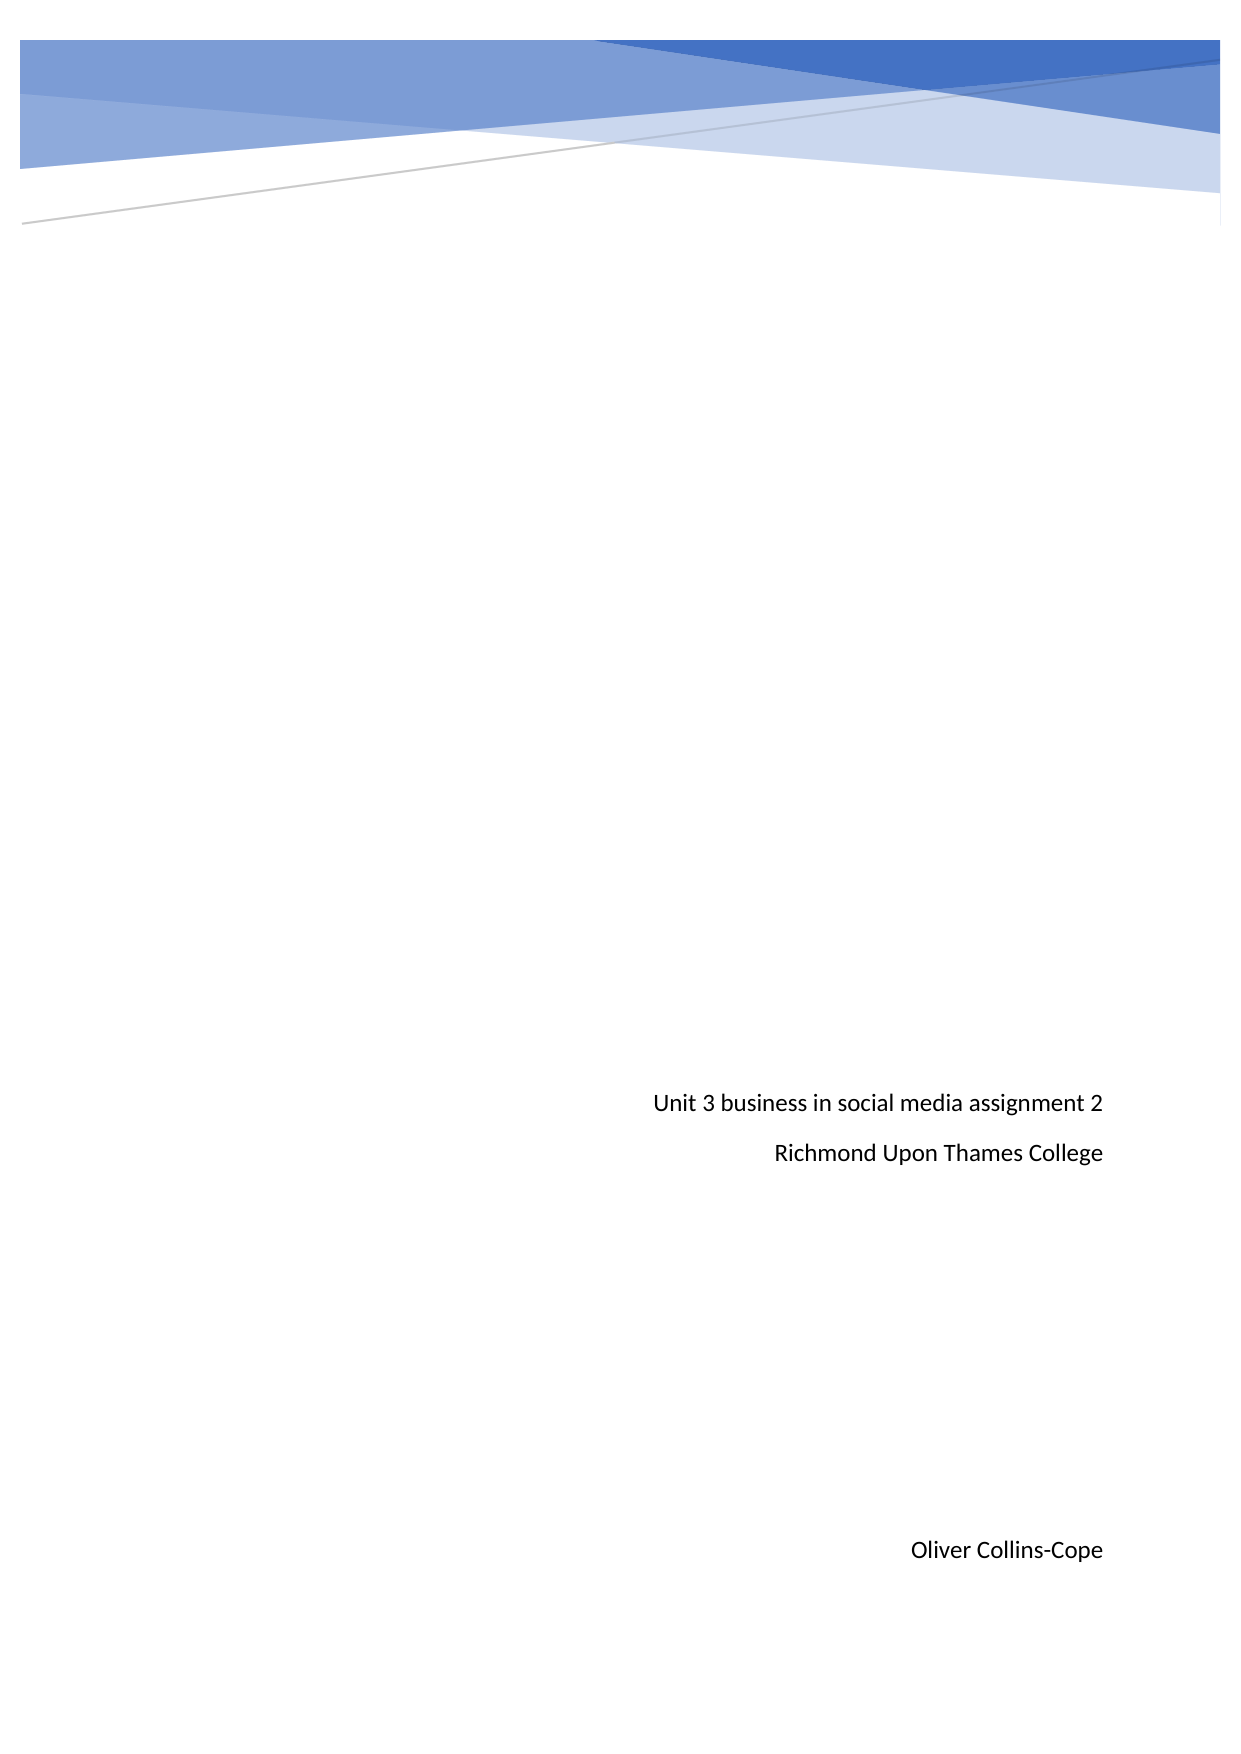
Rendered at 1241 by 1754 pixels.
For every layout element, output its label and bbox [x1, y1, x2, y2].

picture [20, 40, 1221, 240]
